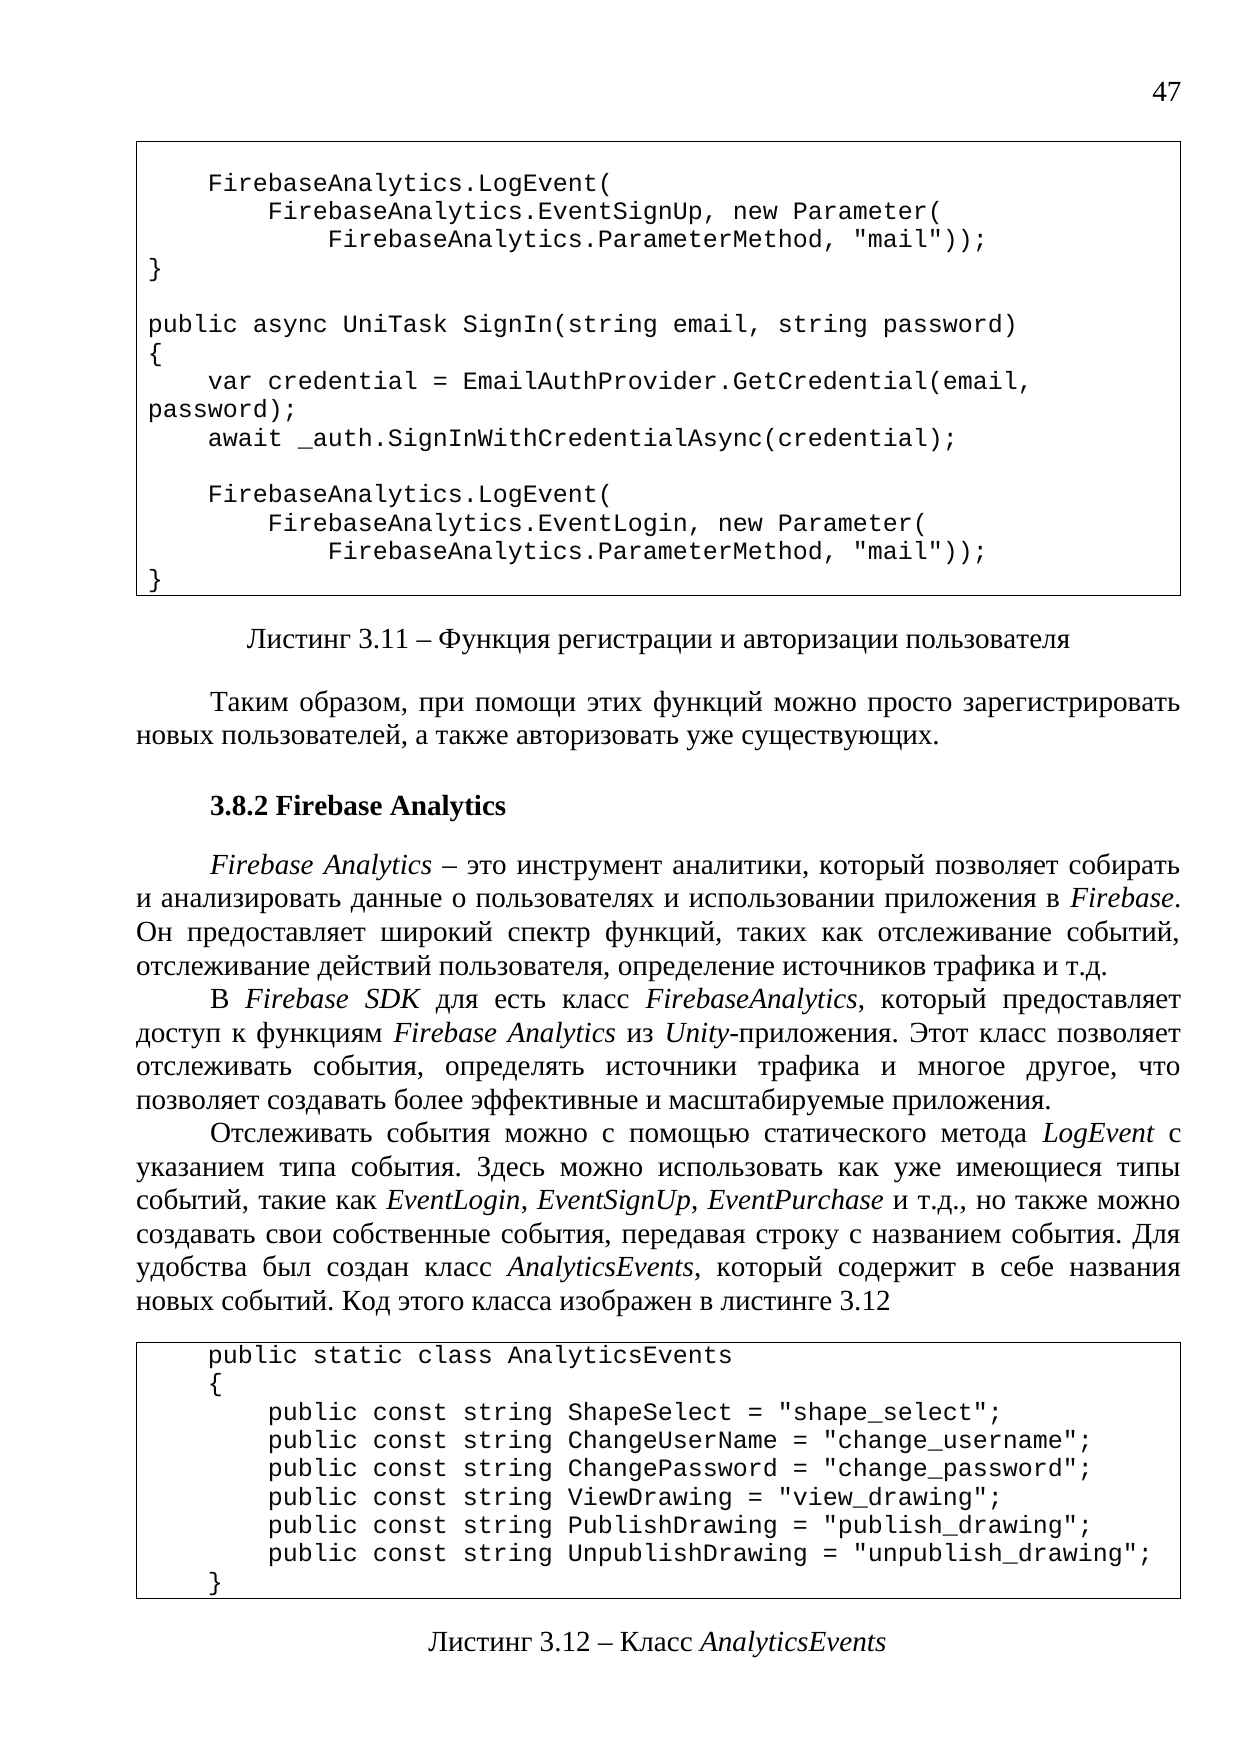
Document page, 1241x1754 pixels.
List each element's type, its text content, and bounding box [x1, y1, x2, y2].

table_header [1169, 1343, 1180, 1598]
text Листинг 3.12 – Класс AnalyticsEvents [136, 1624, 1181, 1657]
text Листинг 3.11 – Функция регистрации и авторизации пользователя [136, 621, 1181, 655]
text Таким образом, при помощи этих функций можно просто зарегистрировать новых пользователей, а также авторизовать уже существующих. [136, 684, 1181, 751]
subtitle 3.8.2 Firebase Analytics [136, 788, 1181, 822]
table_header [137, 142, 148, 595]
text Отслеживать события можно с помощью статического метода LogEvent с указанием типа события. Здесь можно использовать как уже имеющиеся типы событий, такие как EventLogin, EventSignUp, EventPurchase и т.д., но также можно создавать свои собственные события, передавая строку с названием события. Для удобства был создан класс AnalyticsEvents, который содержит в себе названия новых событий. Код этого класса изображен в листинге 3.12 [136, 1115, 1181, 1317]
text Firebase Analytics – это инструмент аналитики, который позволяет собирать и анализировать данные о пользователях и использовании приложения в Firebase. Он предоставляет широкий спектр функций, таких как отслеживание событий, отслеживание действий пользователя, определение источников трафика и т.д. [136, 847, 1181, 981]
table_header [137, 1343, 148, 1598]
text В Firebase SDK для есть класс FirebaseAnalytics, который предоставляет доступ к функциям Firebase Analytics из Unity-приложения. Этот класс позволяет отслеживать события, определять источники трафика и многое другое, что позволяет создавать более эффективные и масштабируемые приложения. [136, 981, 1181, 1115]
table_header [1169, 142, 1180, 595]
